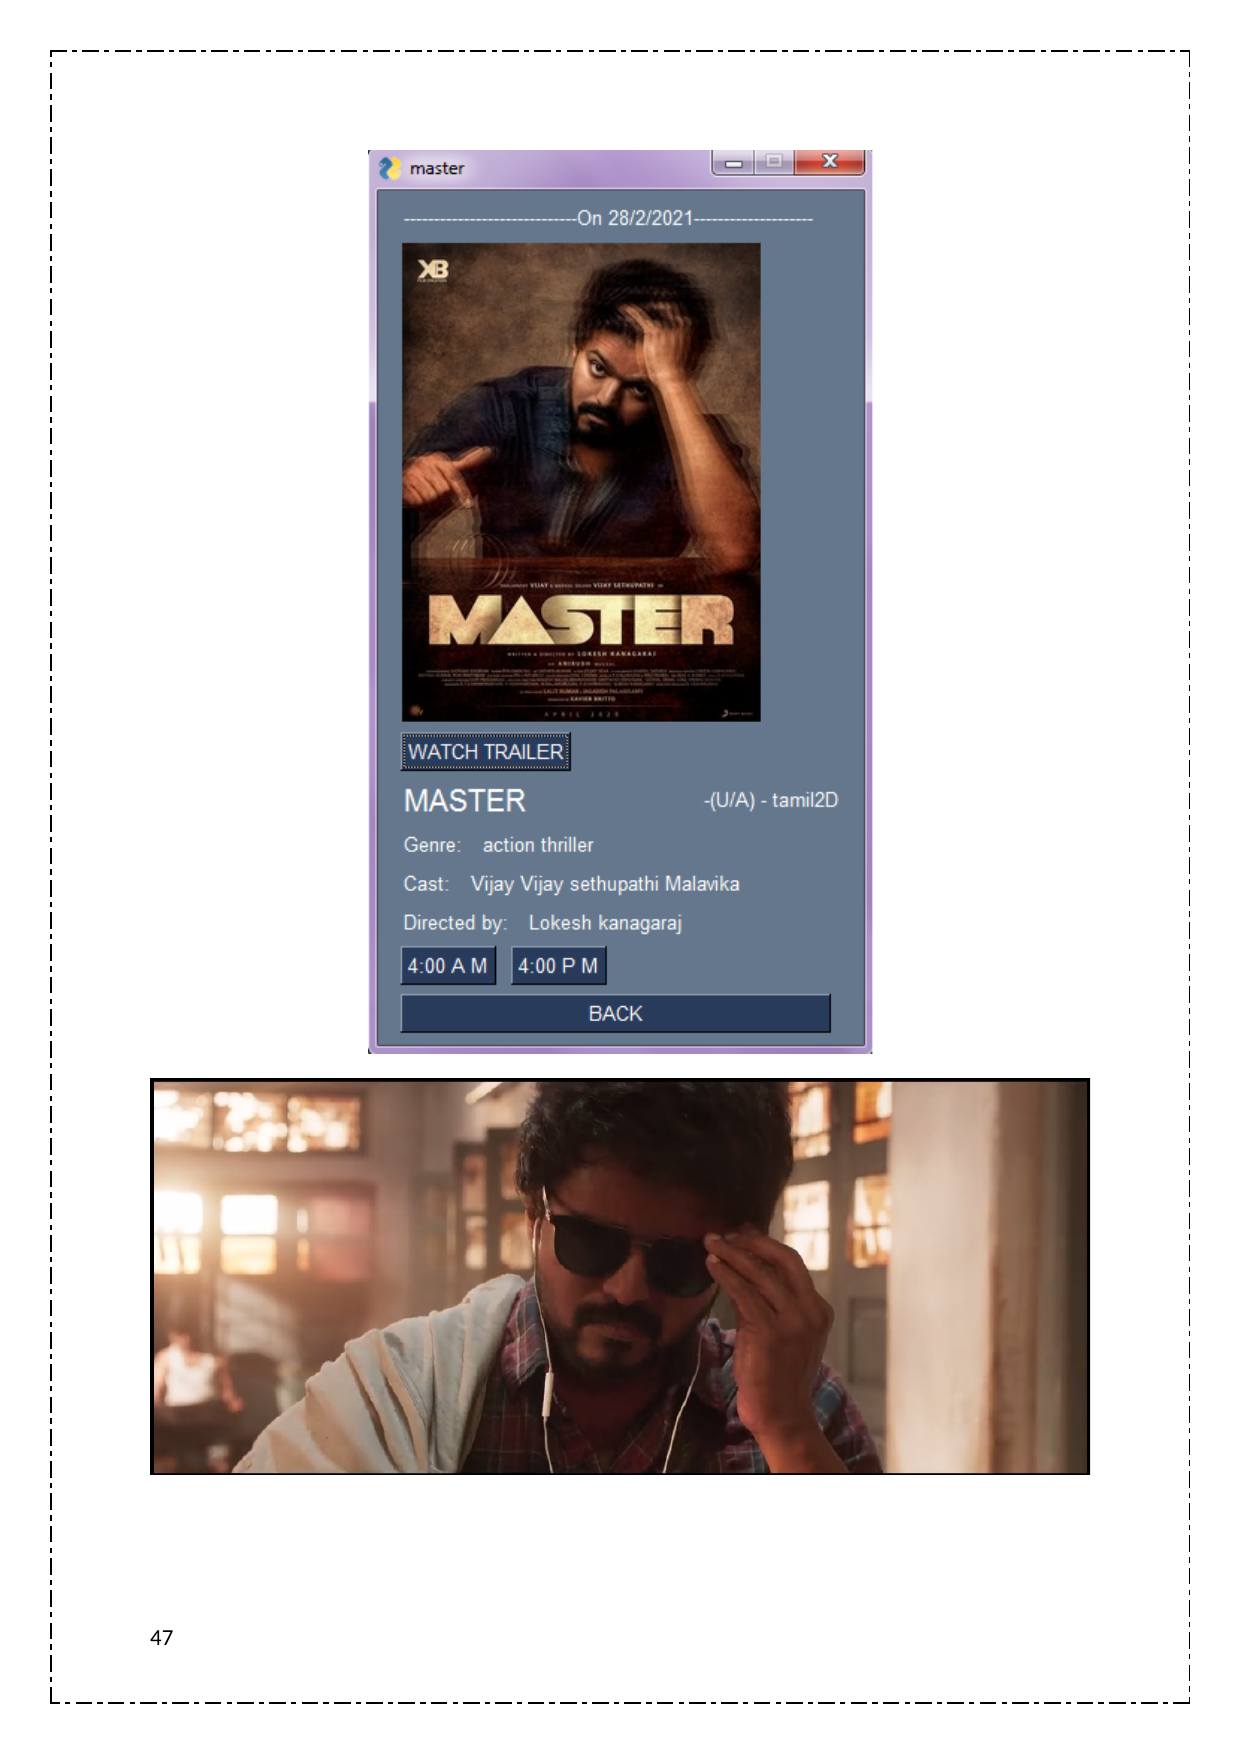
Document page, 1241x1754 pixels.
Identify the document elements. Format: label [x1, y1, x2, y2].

picture [150, 1078, 1091, 1475]
picture [368, 150, 873, 1054]
